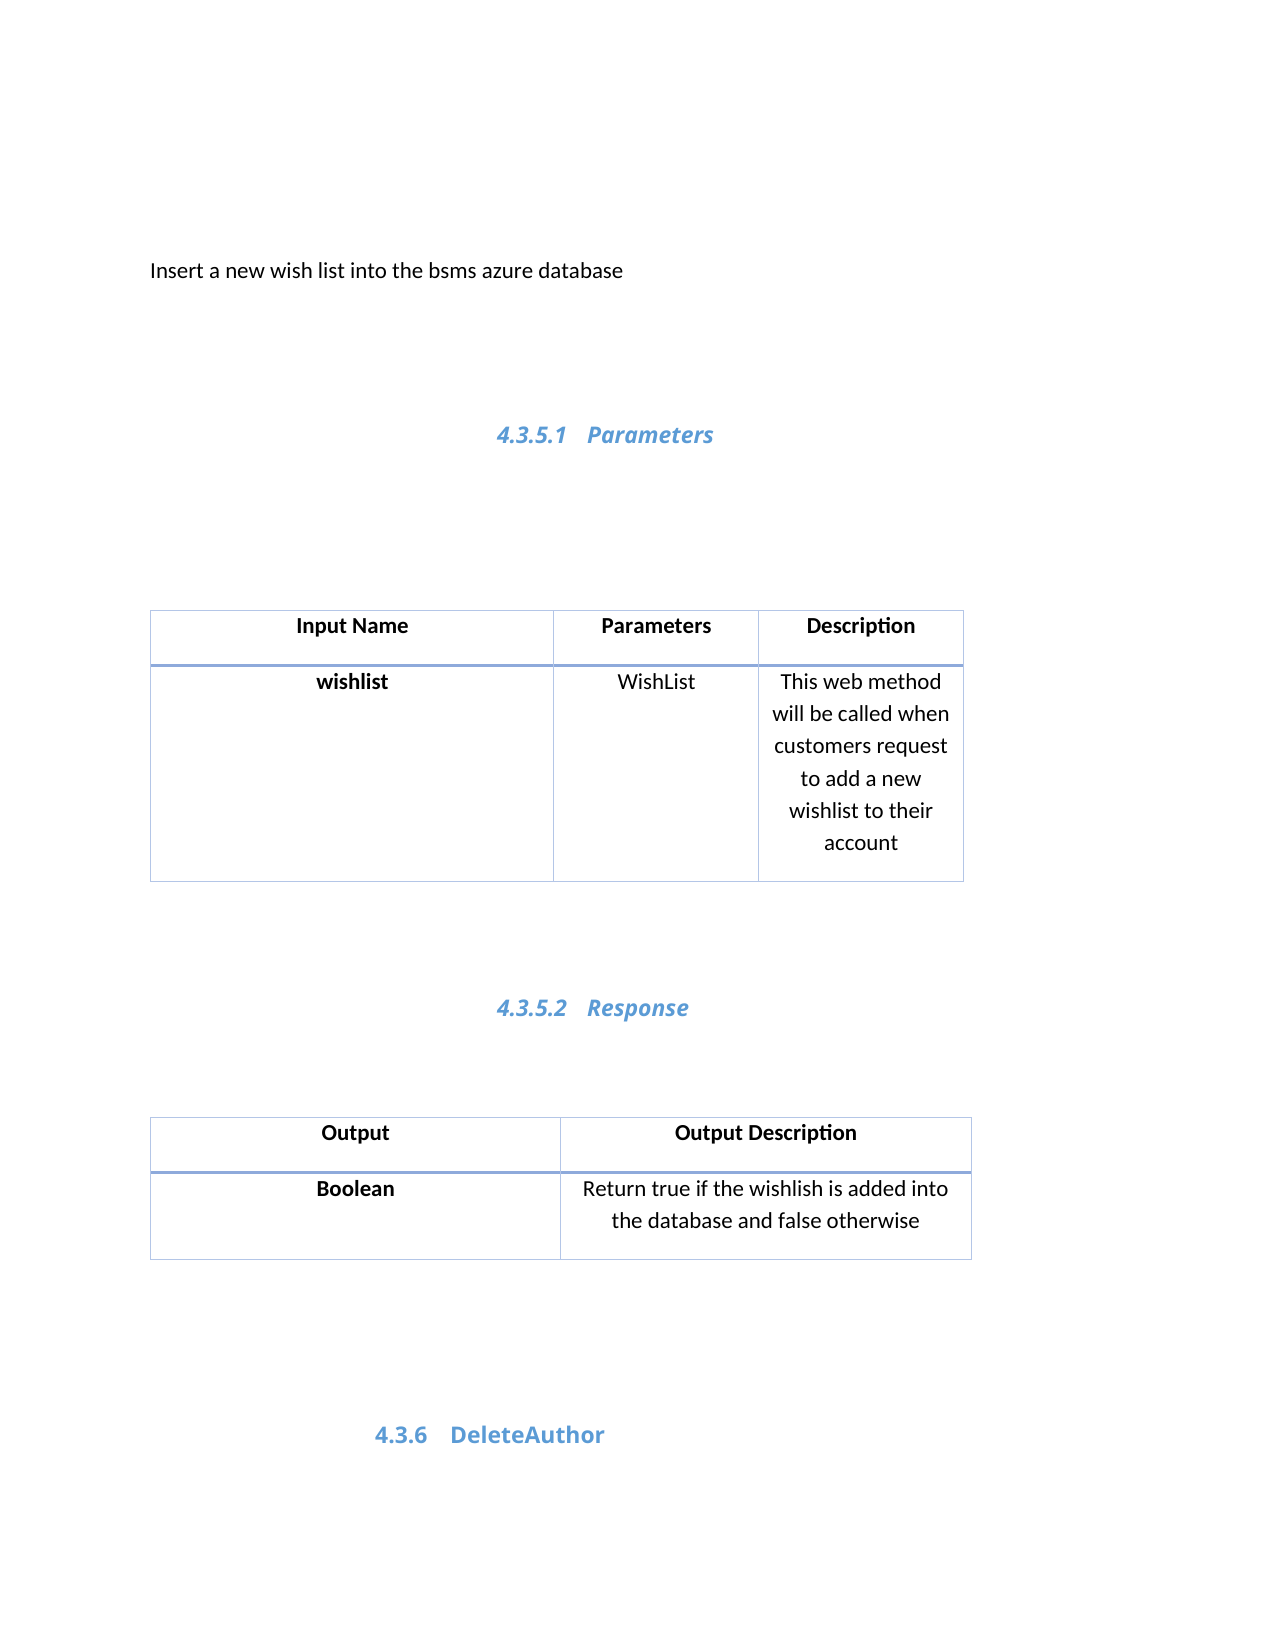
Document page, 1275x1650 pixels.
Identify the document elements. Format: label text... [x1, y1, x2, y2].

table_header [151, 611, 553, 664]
subtitle Response [497, 992, 1125, 1023]
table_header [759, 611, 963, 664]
text Insert a new wish list into the bsms azure database [150, 256, 1125, 284]
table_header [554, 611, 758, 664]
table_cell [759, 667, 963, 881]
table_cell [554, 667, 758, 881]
subtitle Parameters [497, 419, 1125, 451]
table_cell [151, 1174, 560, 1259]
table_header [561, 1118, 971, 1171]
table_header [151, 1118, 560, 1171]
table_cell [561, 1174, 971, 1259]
subtitle DeleteAuthor [375, 1419, 1125, 1450]
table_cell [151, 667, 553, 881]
